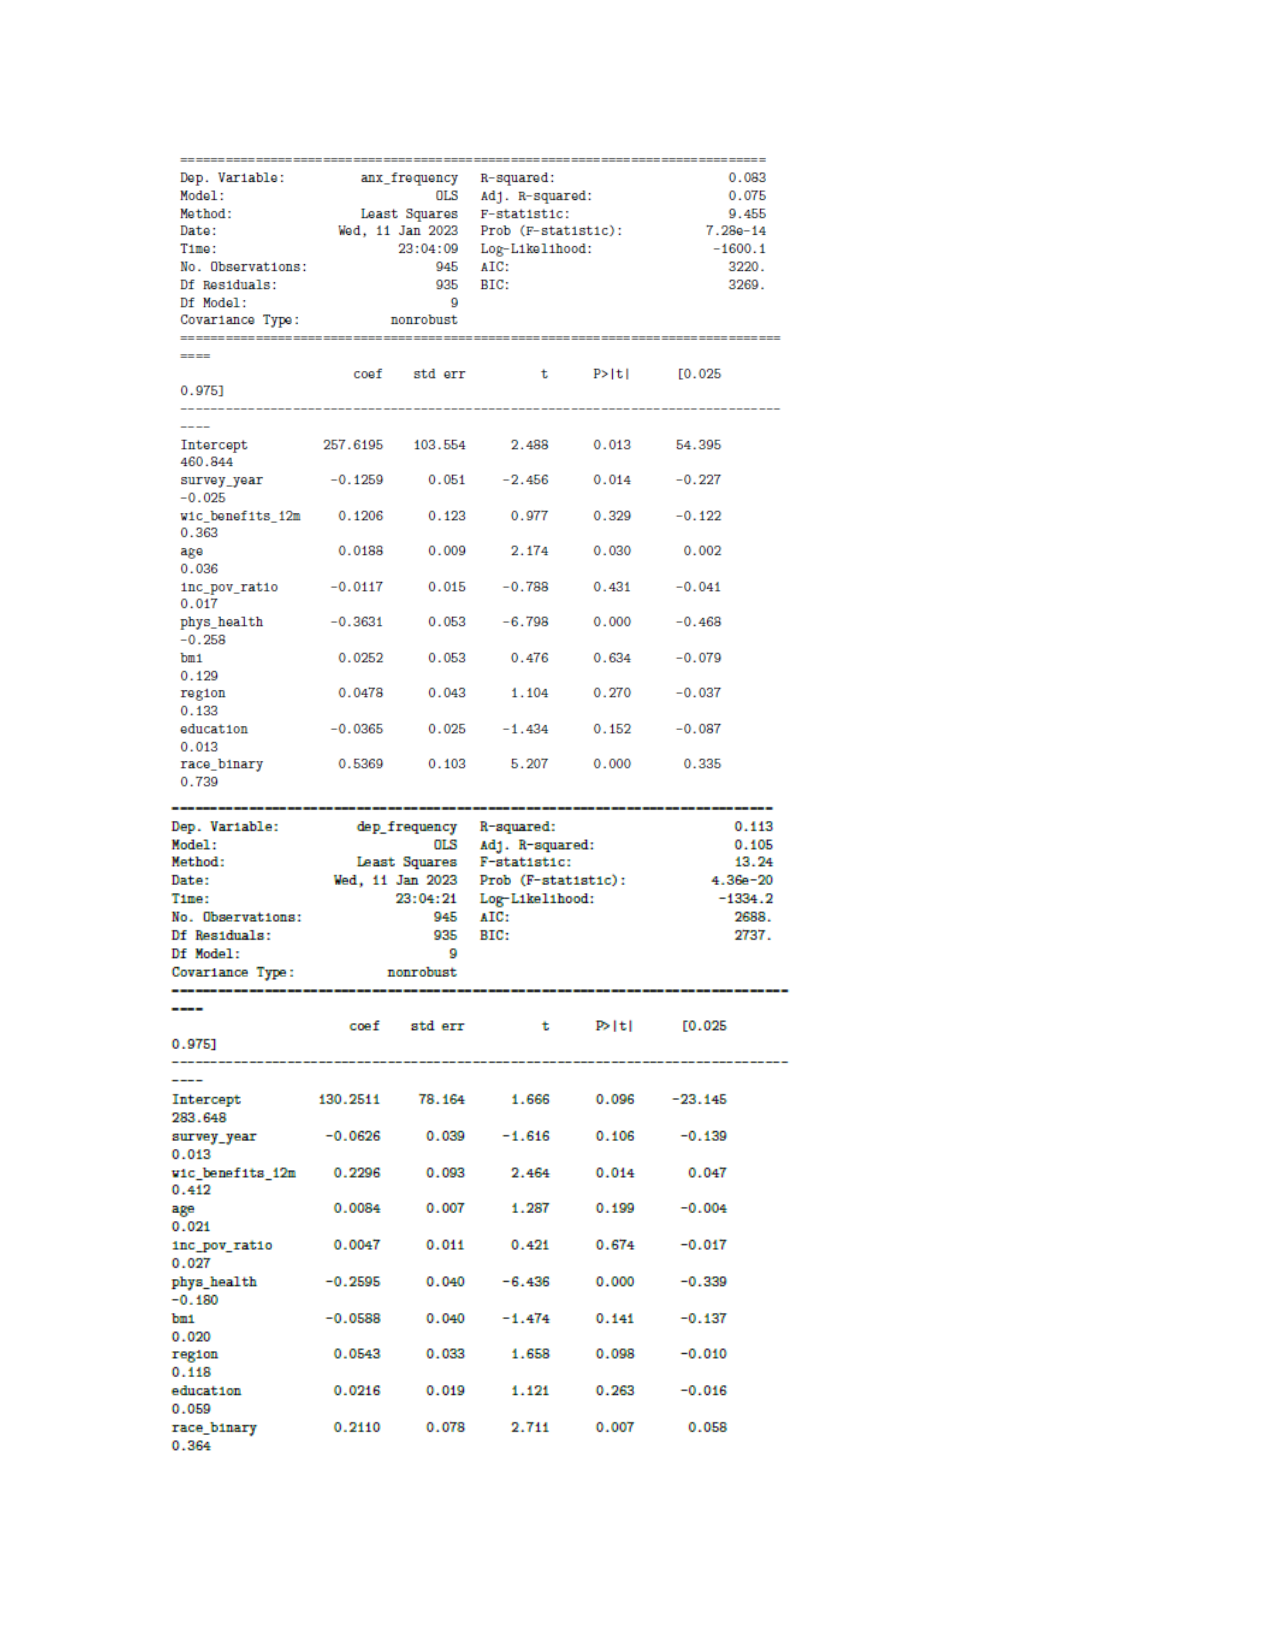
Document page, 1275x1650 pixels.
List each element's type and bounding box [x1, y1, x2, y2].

picture [150, 150, 826, 796]
picture [150, 799, 812, 1457]
